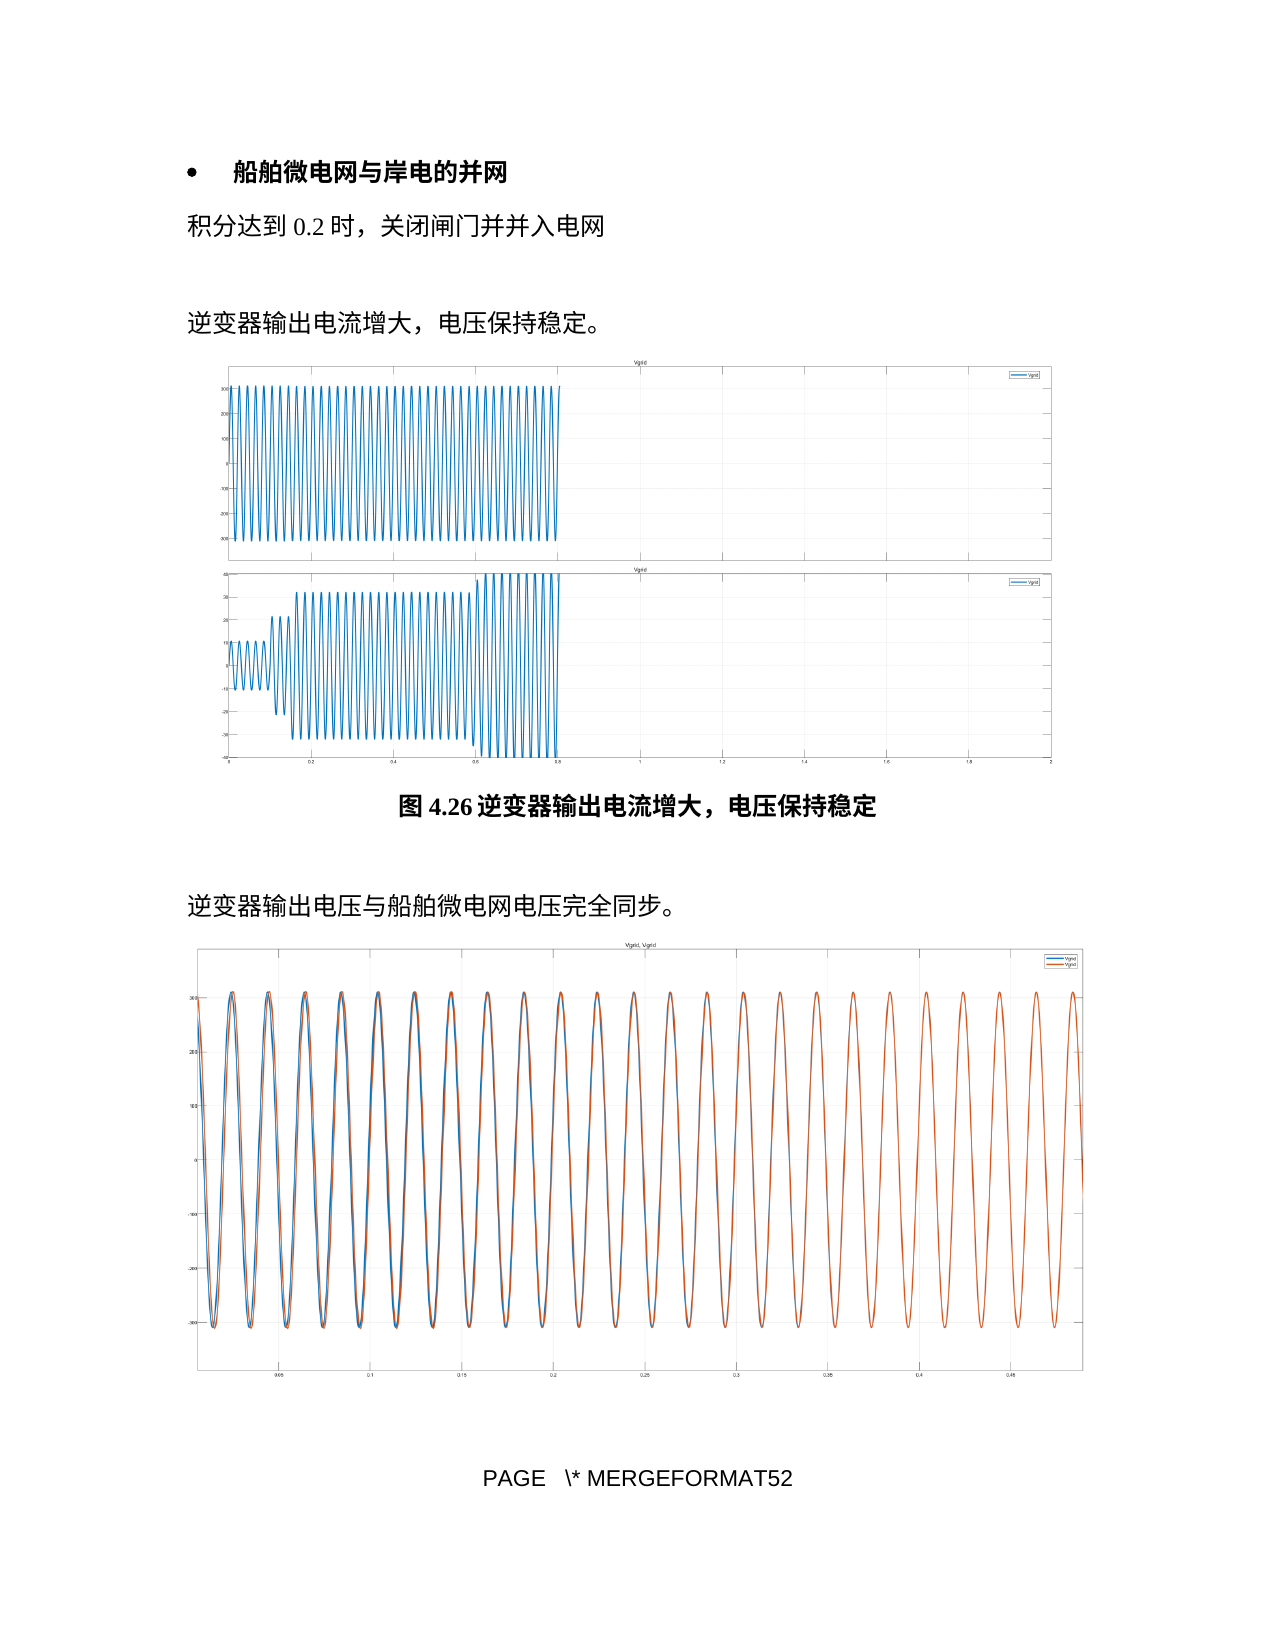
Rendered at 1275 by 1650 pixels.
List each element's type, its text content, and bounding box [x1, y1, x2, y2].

list 船舶微电网与岸电的并网 [187, 152, 1087, 188]
picture [187, 940, 1088, 1386]
text 逆变器输出电压与船舶微电网电压完全同步。 [187, 886, 1087, 922]
picture [219, 358, 1056, 772]
text 逆变器输出电流增大，电压保持稳定。 [187, 304, 1087, 340]
text 图 4.26逆变器输出电流增大，电压保持稳定 [187, 786, 1087, 822]
text 积分达到 0.2 时，关闭闸门并并入电网 [187, 206, 1087, 243]
